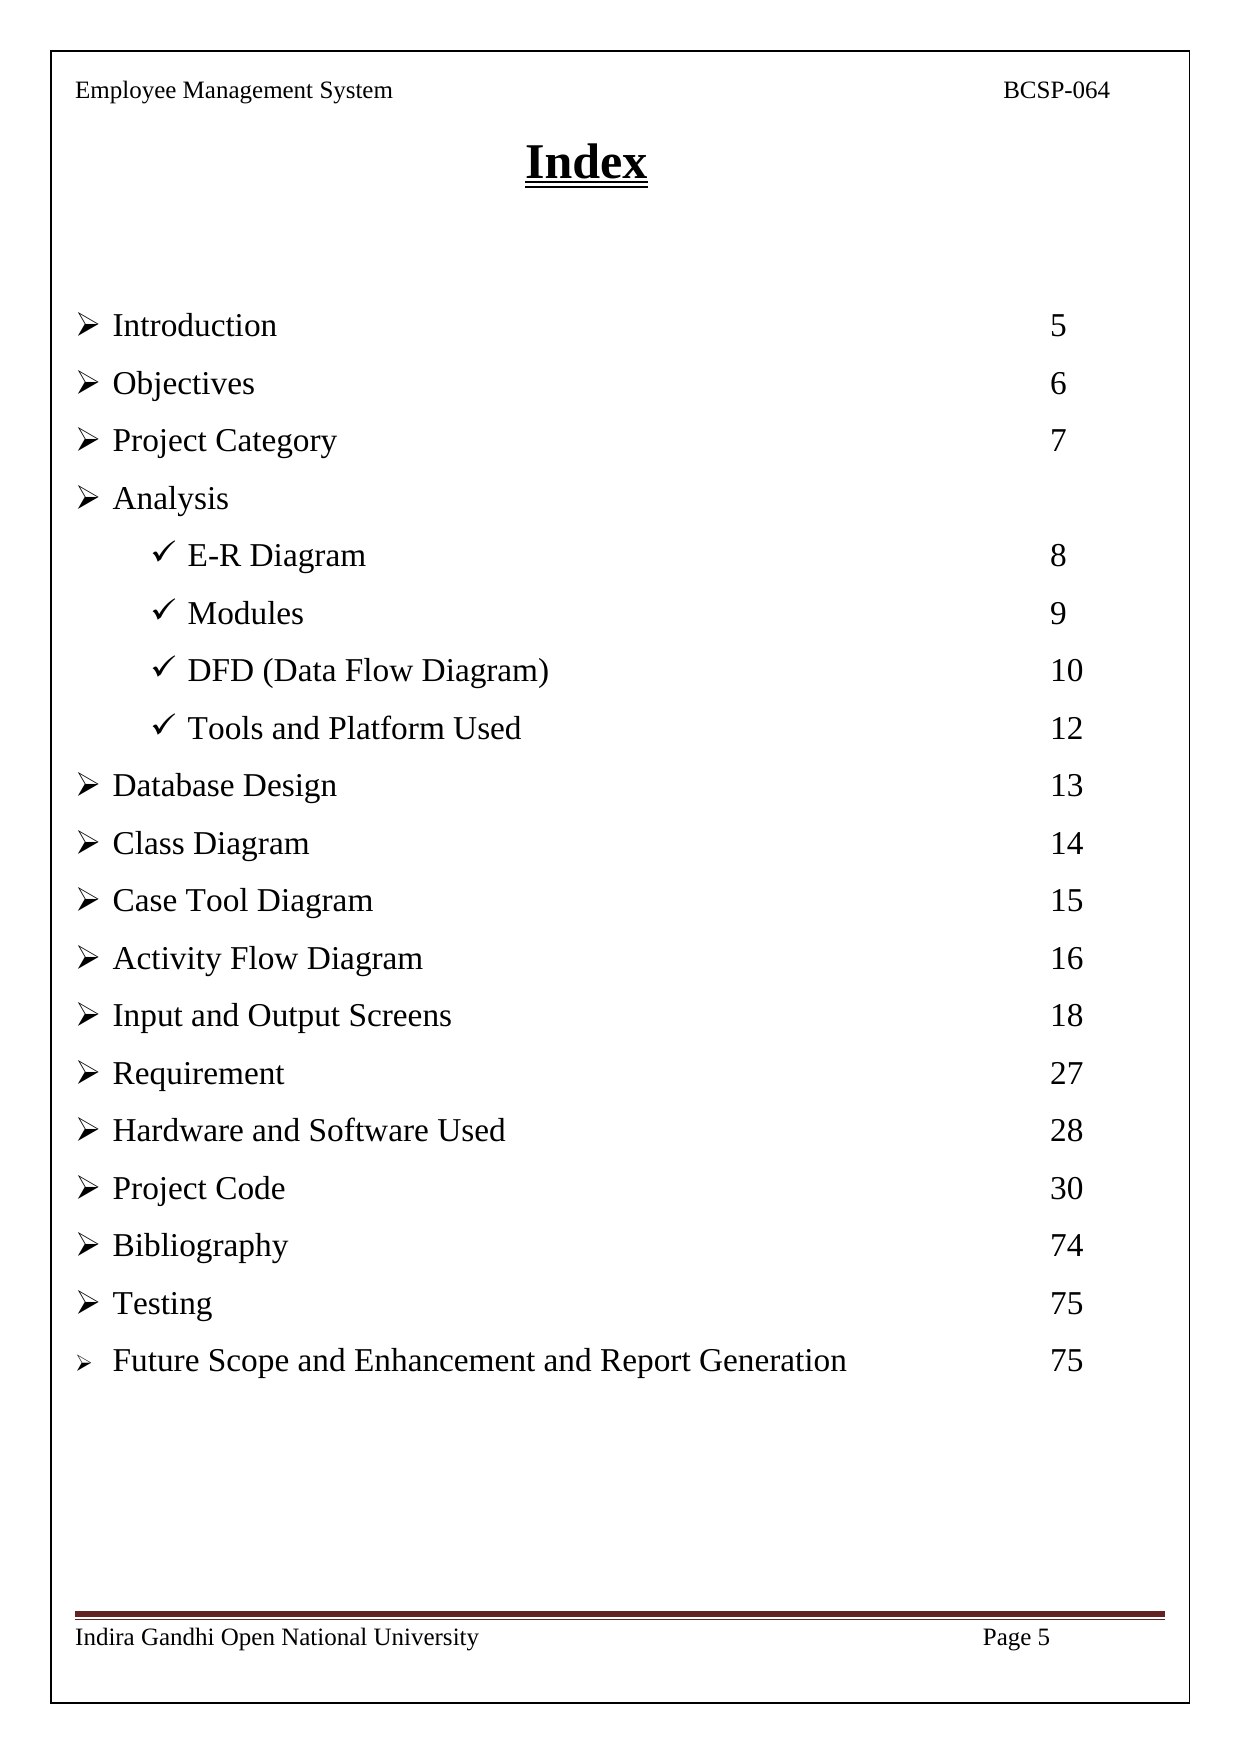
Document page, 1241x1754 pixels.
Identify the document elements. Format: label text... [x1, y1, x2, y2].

list Introduction 5 [75, 306, 1165, 344]
text Index [450, 132, 1165, 189]
list E-R Diagram 8 [150, 536, 1165, 574]
list Case Tool Diagram 15 [75, 881, 1165, 919]
list DFD (Data Flow Diagram) 10 [150, 651, 1165, 689]
list Objectives 6 [75, 363, 1165, 401]
list Modules 9 [150, 593, 1165, 631]
list Analysis [75, 478, 1165, 516]
list Activity Flow Diagram 16 [75, 938, 1165, 976]
list Class Diagram 14 [75, 823, 1165, 861]
list Future Scope and Enhancement and Report Generation 75 [75, 1341, 1165, 1379]
list Testing 75 [75, 1283, 1165, 1321]
list Requirement 27 [75, 1053, 1165, 1091]
list Database Design 13 [75, 766, 1165, 804]
list Input and Output Screens 18 [75, 996, 1165, 1034]
list Project Code 30 [75, 1168, 1165, 1206]
list Project Category 7 [75, 421, 1165, 459]
list Tools and Platform Used 12 [150, 708, 1165, 746]
list Hardware and Software Used 28 [75, 1111, 1165, 1149]
list Bibliography 74 [75, 1226, 1165, 1264]
